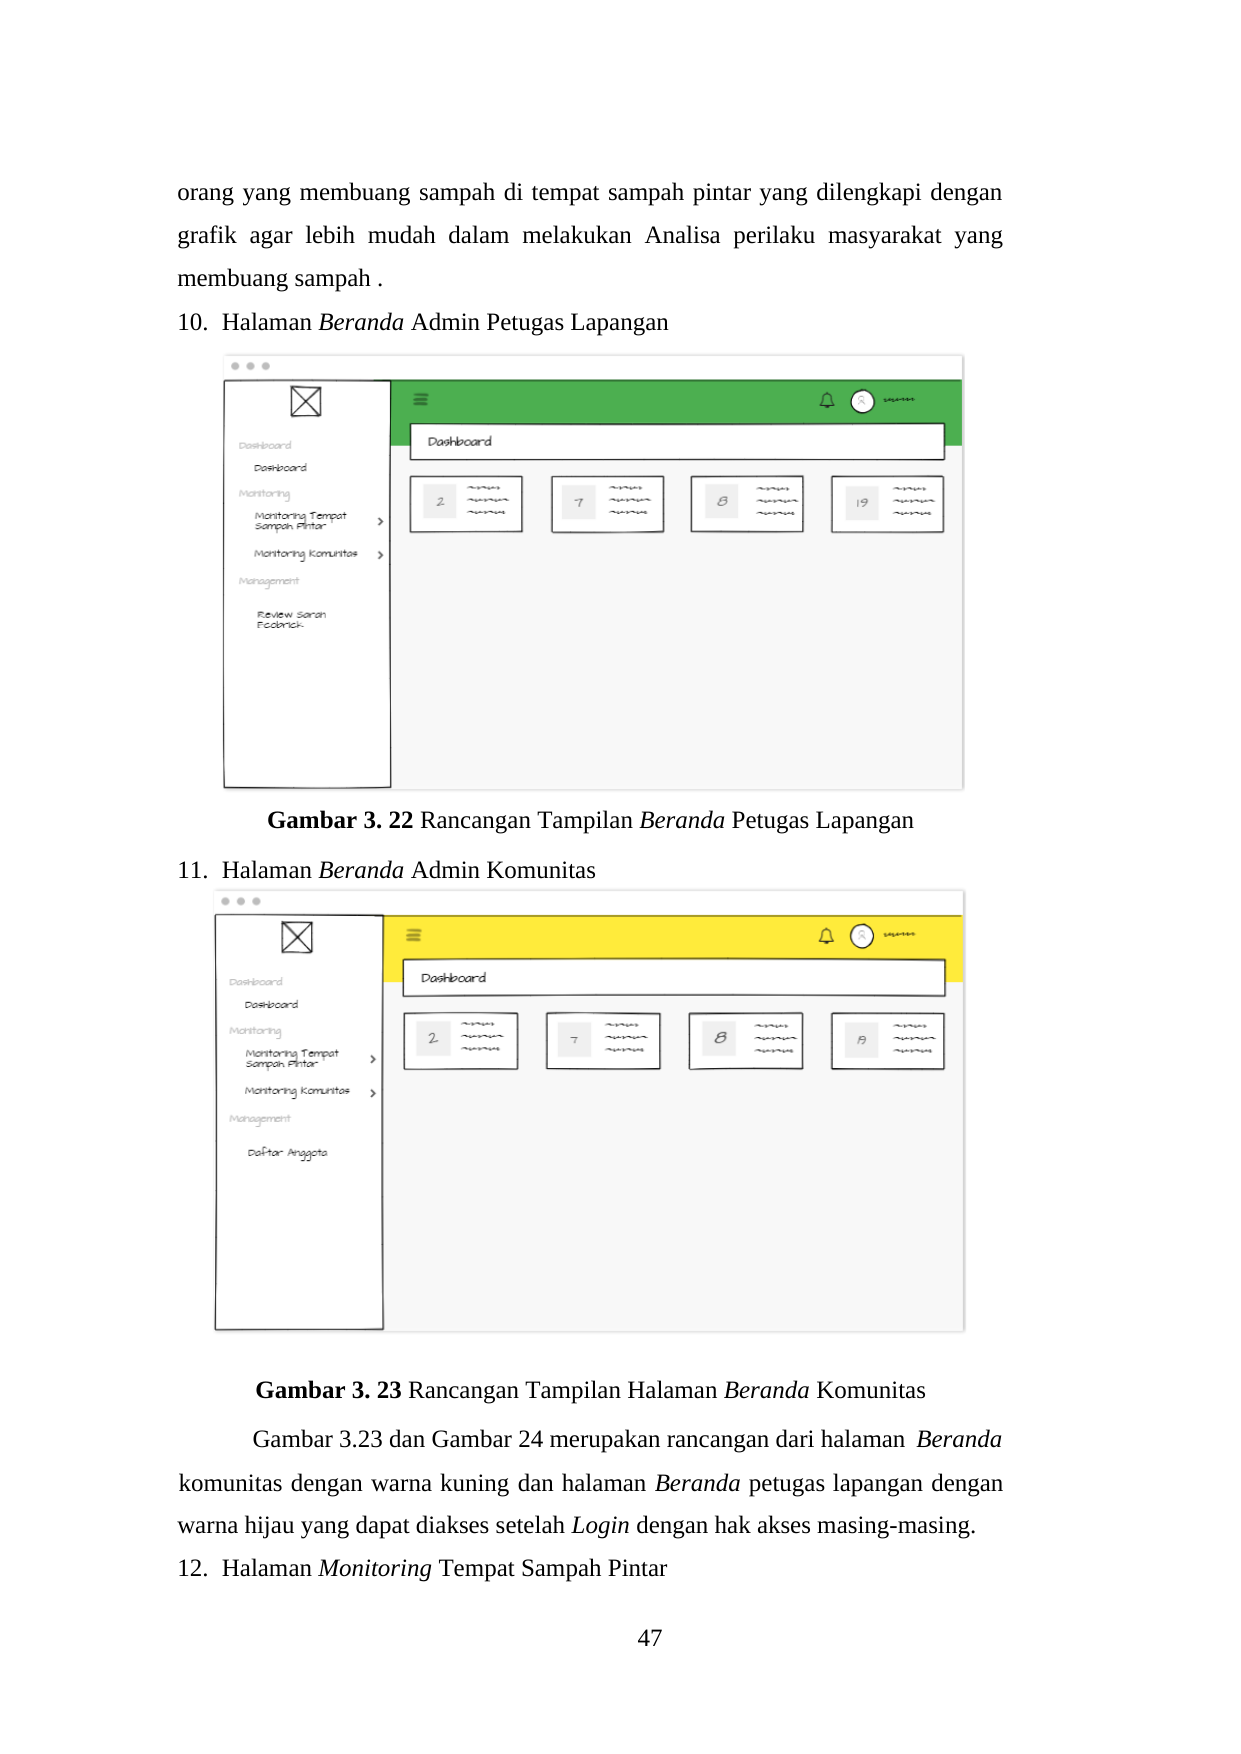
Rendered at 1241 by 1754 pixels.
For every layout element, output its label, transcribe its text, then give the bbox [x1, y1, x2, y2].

text orang yang membuang sampah di tempat sampah pintar yang dilengkapi dengan grafik agar lebih mudah dalam melakukan Analisa perilaku masyarakat yang membuang sampah . [177, 177, 1004, 292]
text warna hijau yang dapat diakses setelah Login dengan hak akses masing-masing. [177, 1510, 1109, 1539]
picture [212, 887, 967, 1335]
picture [222, 352, 965, 793]
list Halaman Beranda Admin Petugas Lapangan [177, 307, 1109, 335]
text komunitas dengan warna kuning dan halaman Beranda petugas lapangan dengan [175, 1473, 1006, 1496]
text Gambar 3. 22 Rancangan Tampilan Beranda Petugas Lapangan [262, 793, 919, 834]
list Halaman Beranda Admin Komunitas [177, 855, 1109, 884]
list Halaman Monitoring Tempat Sampah Pintar [177, 1553, 1109, 1582]
